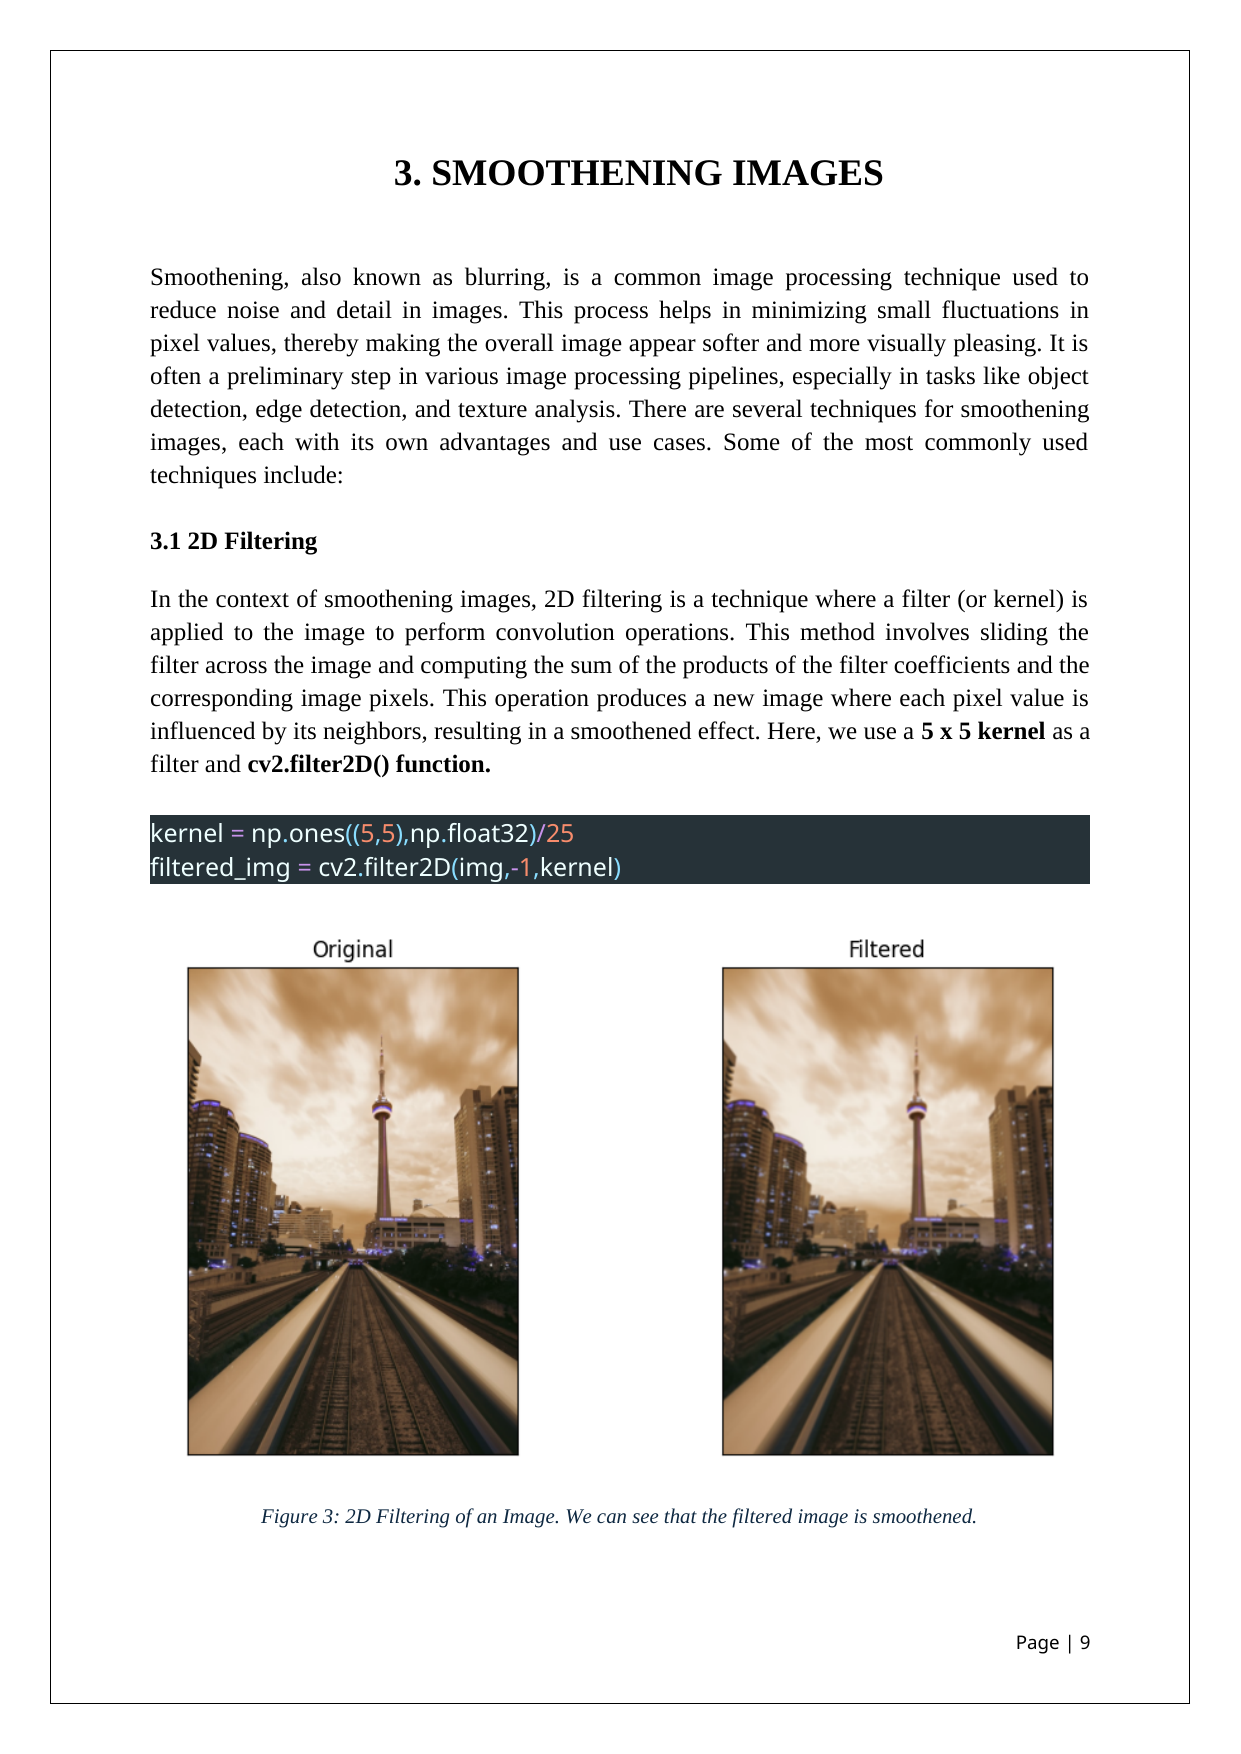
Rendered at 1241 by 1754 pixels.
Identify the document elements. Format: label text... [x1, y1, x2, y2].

text 3.1 2D Filtering [150, 526, 1090, 555]
text kernel = np.ones((5,5),np.float32)/25 [150, 815, 1090, 849]
text Figure 3: 2D Filtering of an Image. We can see that the filtered image is smoothened. [150, 1504, 1090, 1528]
text In the context of smoothening images, 2D filtering is a technique where a filter (or kernel) is applied to the image to perform convolution operations. This method involves sliding the filter across the image and computing the sum of the products of the filter coefficients and the corresponding image pixels. This operation produces a new image where each pixel value is influenced by its neighbors, resulting in a smoothened effect. Here, we use a 5 x 5 kernel as a filter and cv2.filter2D() function. [150, 584, 1090, 778]
picture [175, 927, 1065, 1467]
list SMOOTHENING IMAGES [187, 150, 1090, 193]
text filtered_img = cv2.filter2D(img,-1,kernel) [150, 849, 1090, 884]
text Smoothening, also known as blurring, is a common image processing technique used to reduce noise and detail in images. This process helps in minimizing small fluctuations in pixel values, thereby making the overall image appear softer and more visually pleasing. It is often a preliminary step in various image processing pipelines, especially in tasks like object detection, edge detection, and texture analysis. There are several techniques for smoothening images, each with its own advantages and use cases. Some of the most commonly used techniques include: [150, 262, 1090, 489]
